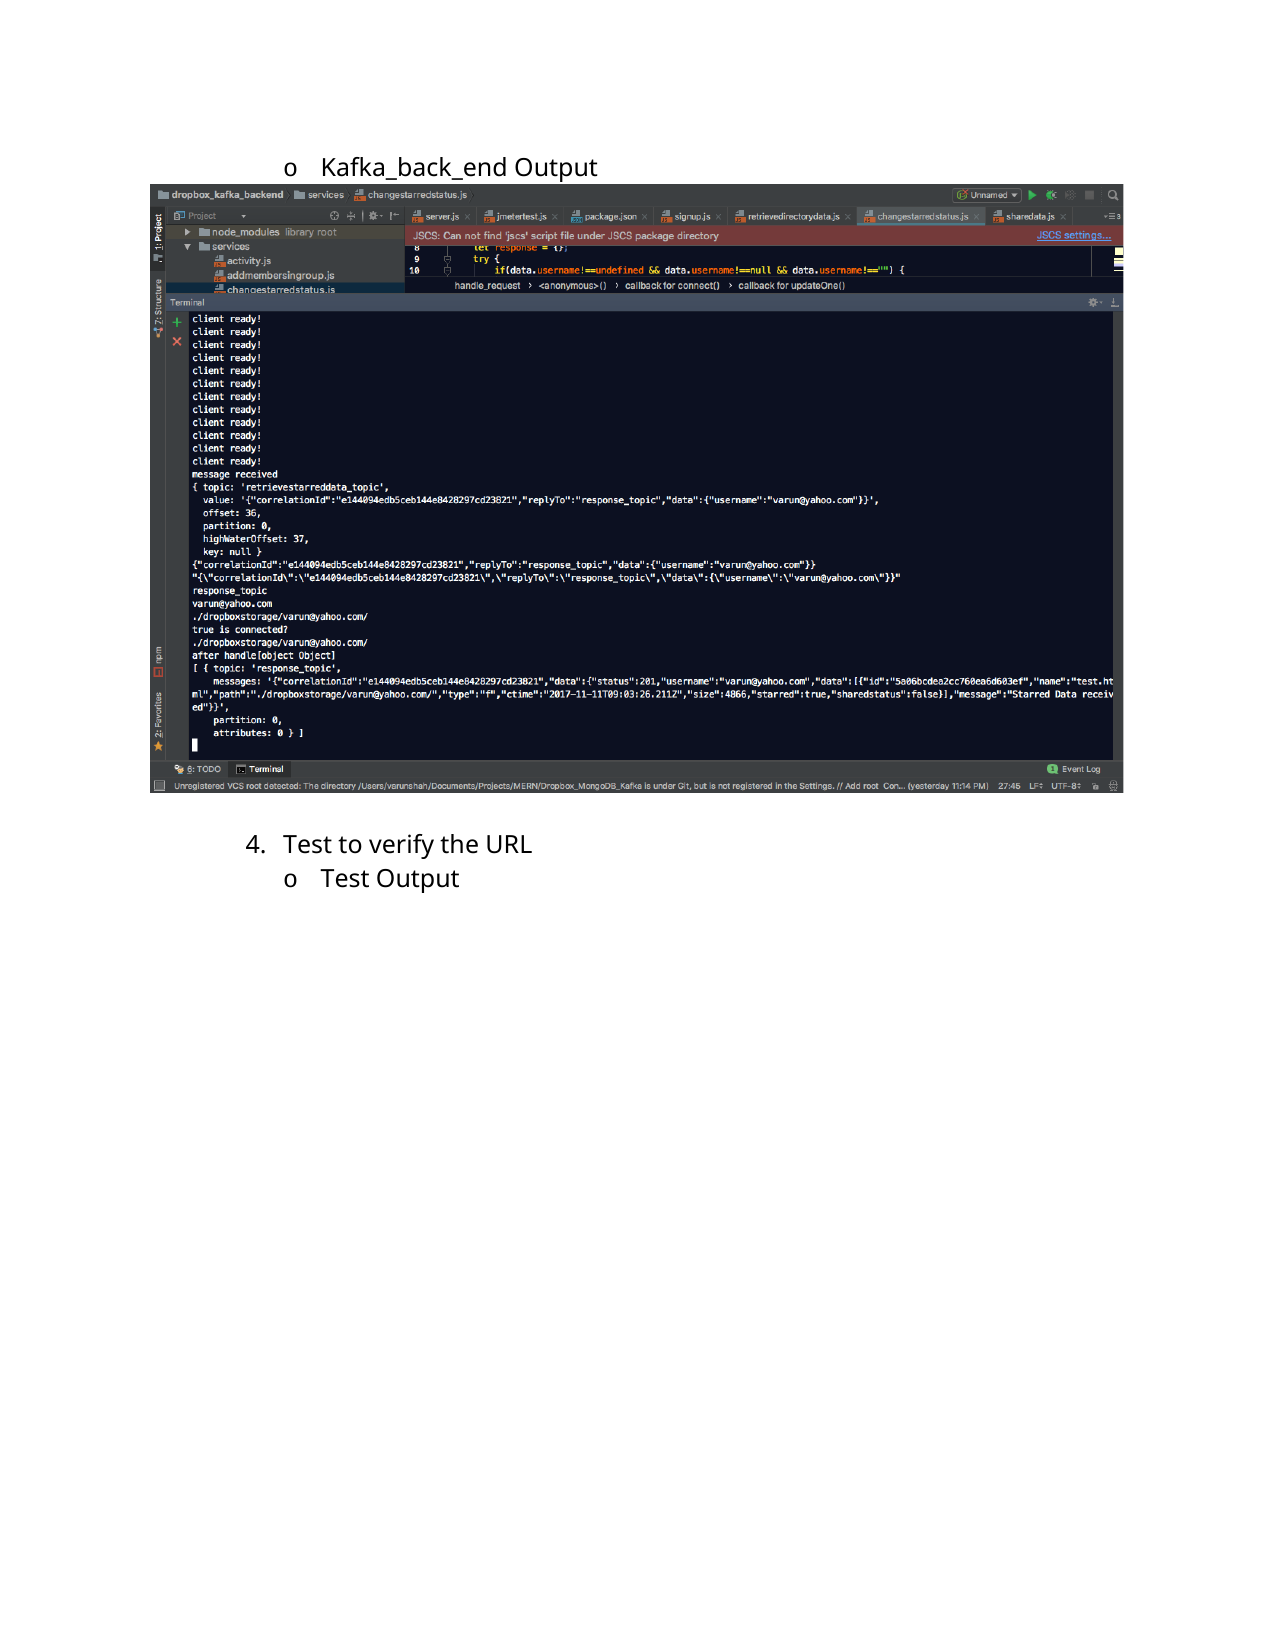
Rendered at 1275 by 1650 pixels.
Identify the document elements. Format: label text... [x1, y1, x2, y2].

list Kafka_back_end Output [283, 150, 1125, 184]
list Test Output [283, 861, 1125, 895]
list Test to verify the URL [245, 827, 1125, 861]
picture [150, 184, 1124, 793]
